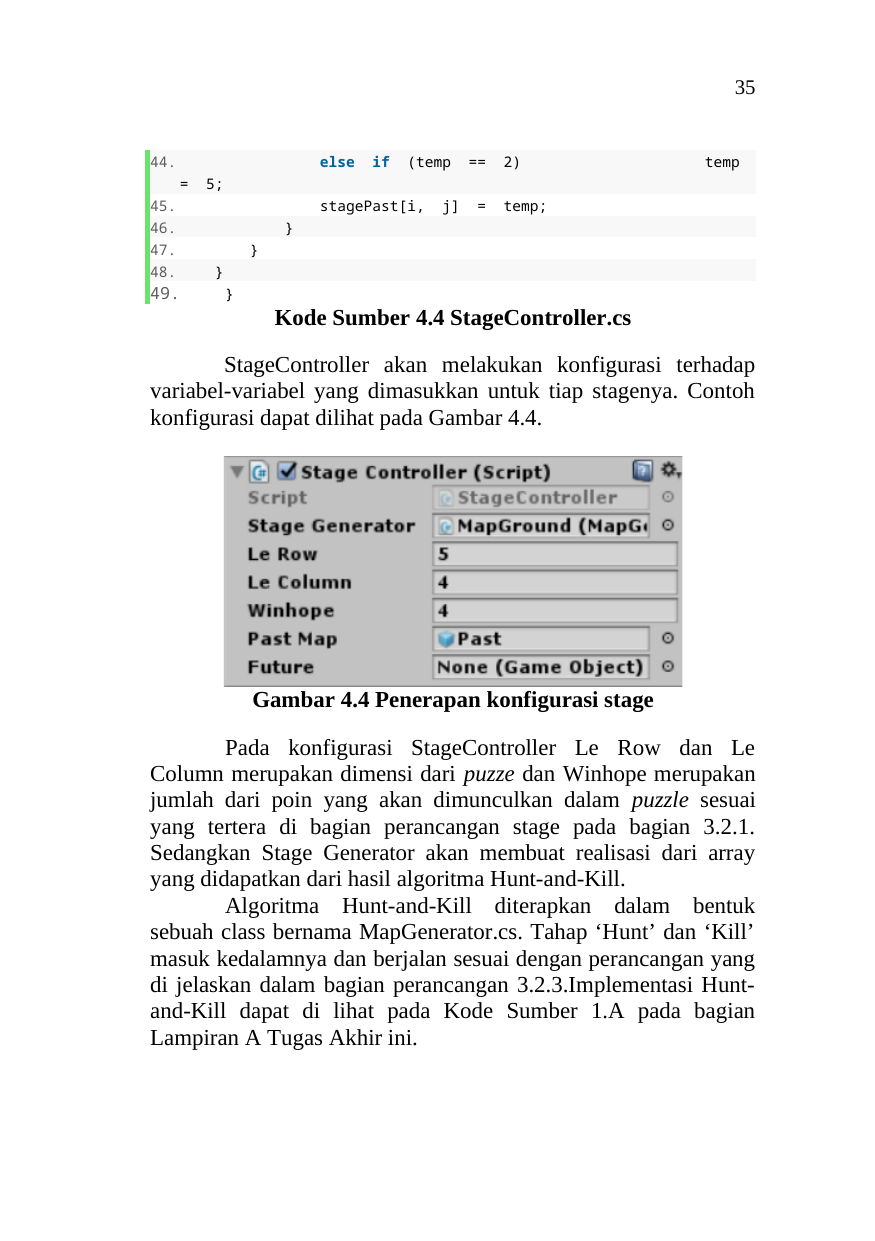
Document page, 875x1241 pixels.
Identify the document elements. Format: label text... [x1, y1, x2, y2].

text Pada konfigurasi StageController Le Row dan Le Column merupakan dimensi dari puzze dan Winhope merupakan jumlah dari poin yang akan dimunculkan dalam puzzle sesuai yang tertera di bagian perancangan stage pada bagian 3.2.1. Sedangkan Stage Generator akan membuat realisasi dari array yang didapatkan dari hasil algoritma Hunt-and-Kill. [150, 734, 756, 892]
list stagePast[i, j] = temp; [150, 194, 756, 216]
text StageController akan melakukan konfigurasi terhadap variabel-variabel yang dimasukkan untuk tiap stagenya. Contoh konfigurasi dapat dilihat pada Gambar 4.4. [150, 351, 756, 430]
list } [150, 237, 756, 259]
text Algoritma Hunt-and-Kill diterapkan dalam bentuk sebuah class bernama MapGenerator.cs. Tahap ‘Hunt’ dan ‘Kill’ masuk kedalamnya dan berjalan sesuai dengan perancangan yang di jelaskan dalam bagian perancangan 3.2.3.Implementasi Hunt-and-Kill dapat di lihat pada Kode Sumber 1.A pada bagian Lampiran A Tugas Akhir ini. [150, 892, 756, 1050]
list } [150, 281, 756, 304]
picture [223, 456, 683, 687]
list else if (temp == 2) temp = 5; [150, 150, 756, 194]
list } [150, 259, 756, 281]
list } [150, 216, 756, 237]
